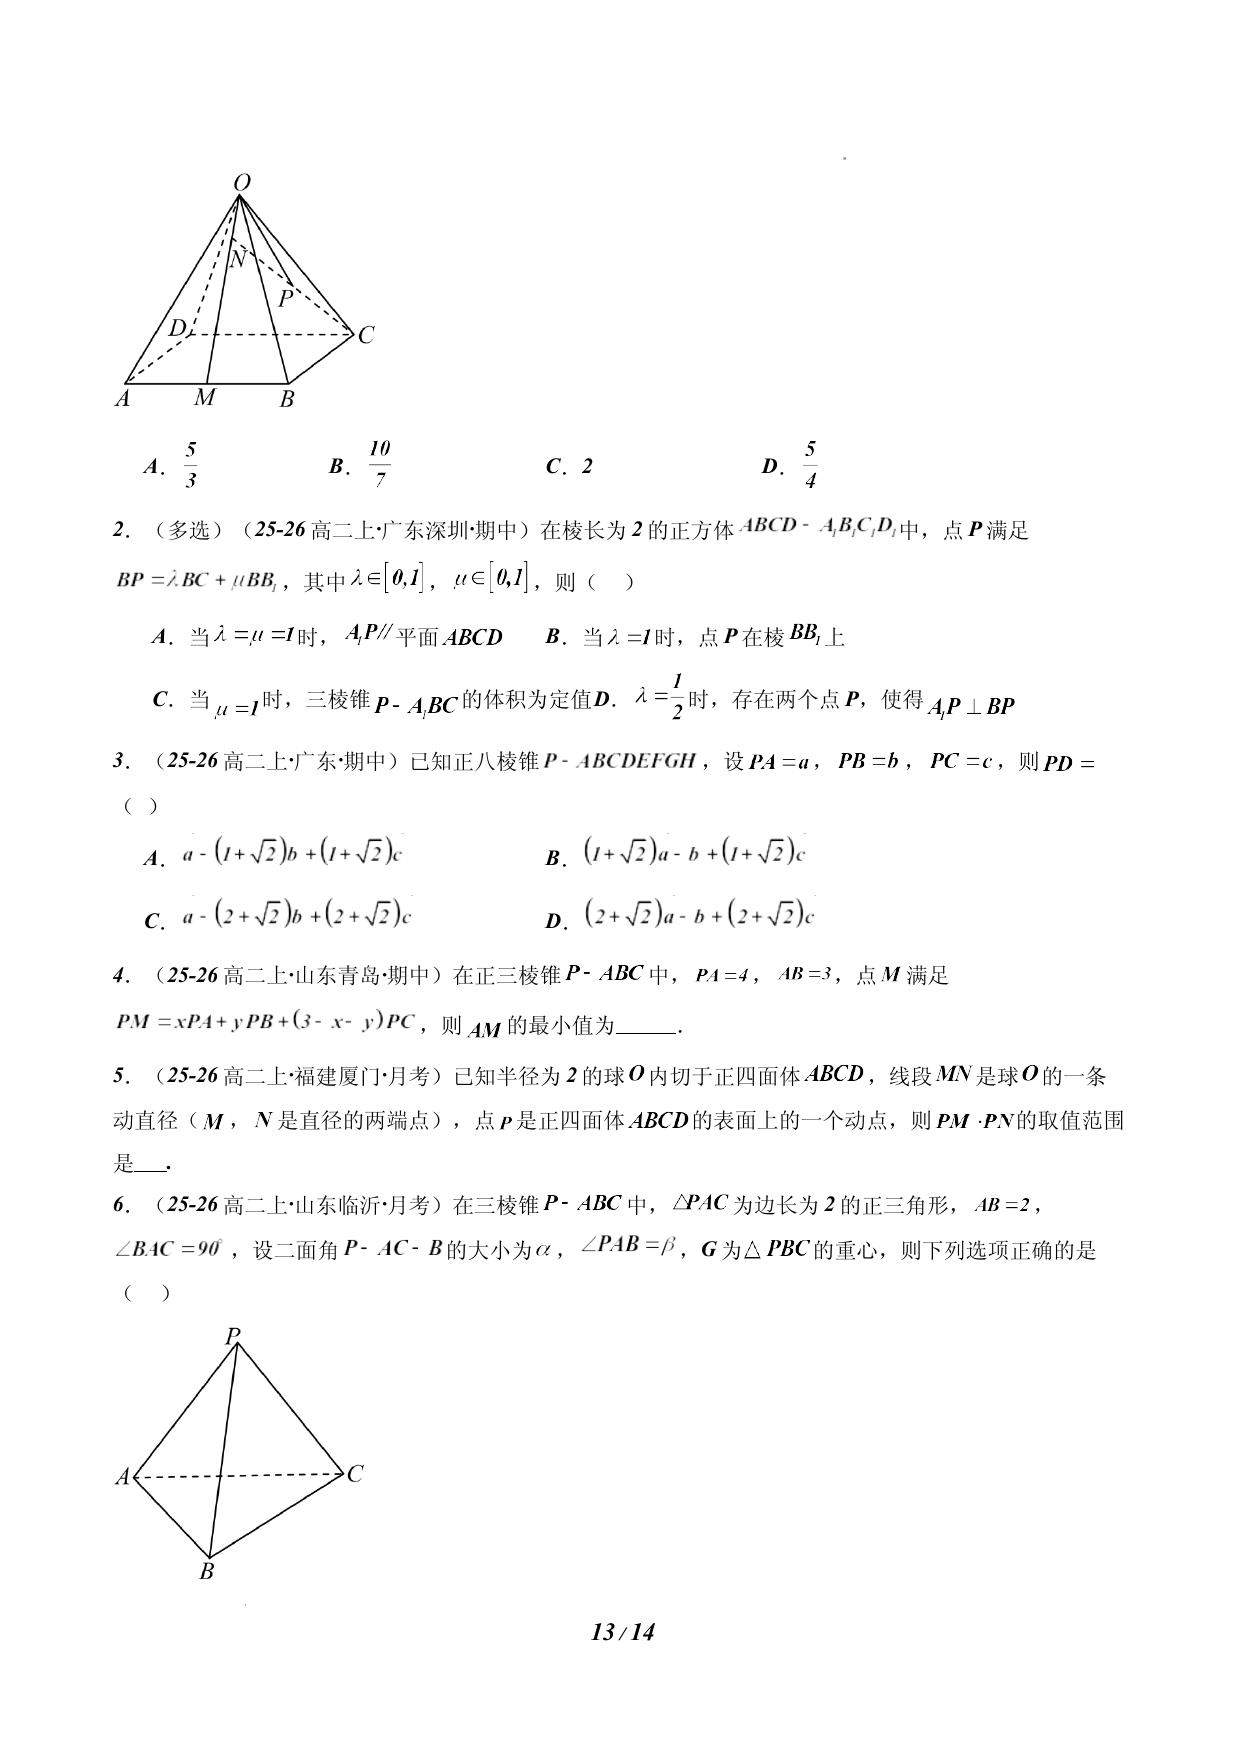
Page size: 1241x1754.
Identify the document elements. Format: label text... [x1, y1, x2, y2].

text A． B． C．2 D． [143, 434, 1128, 497]
text 3．（25-26高二上·广东·期中）已知正八棱锥，设，，，则（ ） [112, 742, 1128, 819]
text A． B． [143, 834, 1128, 882]
text A．当时，平面 B．当时，点P在棱上 [152, 617, 1128, 654]
picture [112, 167, 378, 415]
text C．当时，三棱锥的体积为定值 D．时，存在两个点P，使得 [152, 668, 1128, 729]
text 4．（25-26高二上·山东青岛·期中）在正三棱锥中，，，点满足，则的最小值为 ． [112, 959, 1128, 1046]
text 5．（25-26高二上·福建厦门·月考）已知半径为2的球内切于正四面体，线段是球的一条动直径（，是直径的两端点），点是正四面体的表面上的一个动点，则的取值范围是 . [112, 1059, 1128, 1175]
text C． D． [143, 896, 1128, 945]
text 2．（多选）（25-26高二上·广东深圳·期中）在棱长为2的正方体中，点P满足，其中，，则（ ） [112, 510, 1128, 603]
text 6．（25-26高二上·山东临沂·月考）在三棱锥中，为边长为2的正三角形，，，设二面角的大小为，，G为的重心，则下列选项正确的是（ ） [112, 1188, 1128, 1307]
picture [112, 1321, 367, 1587]
